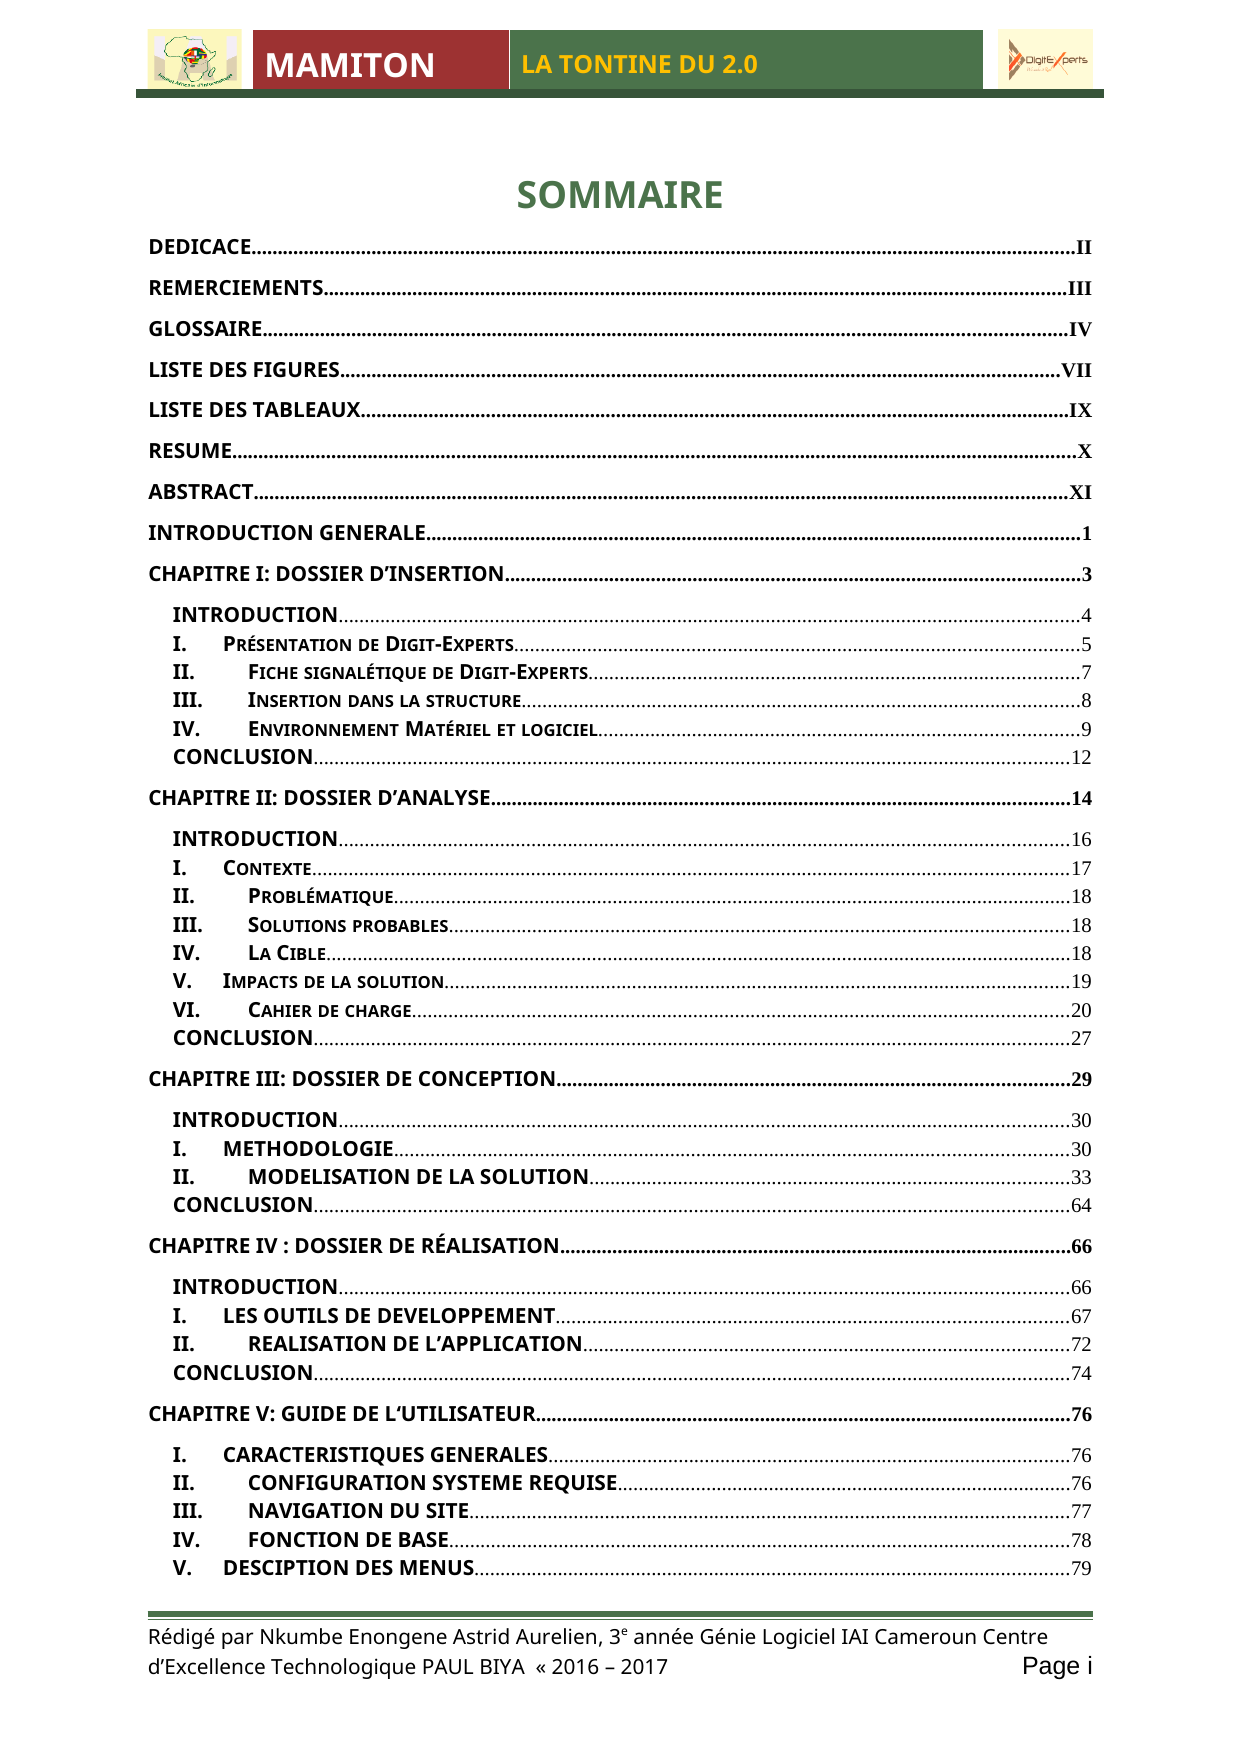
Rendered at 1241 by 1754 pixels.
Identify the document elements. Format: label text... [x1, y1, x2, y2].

text II. CONFIGURATION SYSTEME REQUISE 76 [173, 1468, 1093, 1497]
text I. CARACTERISTIQUES GENERALES 76 [173, 1440, 1093, 1468]
text CHAPITRE IV : DOSSIER DE RÉALISATION 66 [148, 1232, 1093, 1260]
text REMERCIEMENTS iii [148, 273, 1093, 301]
text GLOSSAIRE iv [148, 314, 1093, 342]
text II. Problématique 18 [173, 881, 1093, 910]
text CHAPITRE II: DOSSIER D’ANALYSE 14 [148, 783, 1093, 812]
text I. Contexte 17 [173, 853, 1093, 881]
text ABSTRACT xi [148, 477, 1093, 506]
text III. Solutions probables 18 [173, 910, 1093, 938]
text RESUME x [148, 437, 1093, 465]
text CONCLUSION 64 [173, 1191, 1093, 1219]
text CONCLUSION 12 [173, 742, 1093, 771]
text IV. La Cible 18 [173, 938, 1093, 967]
text INTRODUCTION 16 [173, 824, 1093, 853]
text V. DESCIPTION DES MENUS 79 [173, 1553, 1093, 1582]
picture [998, 29, 1093, 89]
text III. Insertion dans la structure 8 [173, 686, 1093, 714]
text CHAPITRE V: GUIDE DE L‘UTILISATEUR 76 [148, 1399, 1093, 1427]
text II. Fiche signalétique de Digit-Experts 7 [173, 657, 1093, 686]
text I. LES OUTILS DE DEVELOPPEMENT 67 [173, 1301, 1093, 1329]
text LISTE DES FIGURES vii [148, 355, 1093, 383]
text II. REALISATION DE L’APPLICATION 72 [173, 1329, 1093, 1358]
text VI. Cahier de charge 20 [173, 995, 1093, 1023]
text II. MODELISATION DE LA SOLUTION 33 [173, 1162, 1093, 1191]
text sommaire [148, 168, 1093, 219]
text CHAPITRE III: DOSSIER DE CONCEPTION 29 [148, 1064, 1093, 1093]
text IV. Environnement Matériel et logiciel 9 [173, 714, 1093, 742]
text INTRODUCTION 66 [173, 1272, 1093, 1301]
text III. NAVIGATION DU SITE 77 [173, 1497, 1093, 1525]
text INTRODUCTION GENERALE 1 [148, 518, 1093, 547]
text CHAPITRE I: DOSSIER D’INSERTION 3 [148, 559, 1093, 588]
text INTRODUCTION 30 [173, 1105, 1093, 1134]
text CONCLUSION 74 [173, 1358, 1093, 1386]
text IV. FONCTION DE BASE 78 [173, 1525, 1093, 1553]
text DEDICACE ii [148, 232, 1093, 260]
picture [147, 29, 242, 89]
text INTRODUCTION 4 [173, 600, 1093, 629]
text V. Impacts de la solution 19 [173, 967, 1093, 995]
text CONCLUSION 27 [173, 1023, 1093, 1052]
text I. METHODOLOGIE 30 [173, 1134, 1093, 1162]
text LISTE DES TABLEAUX ix [148, 396, 1093, 424]
text I. Présentation de Digit-Experts 5 [173, 629, 1093, 657]
